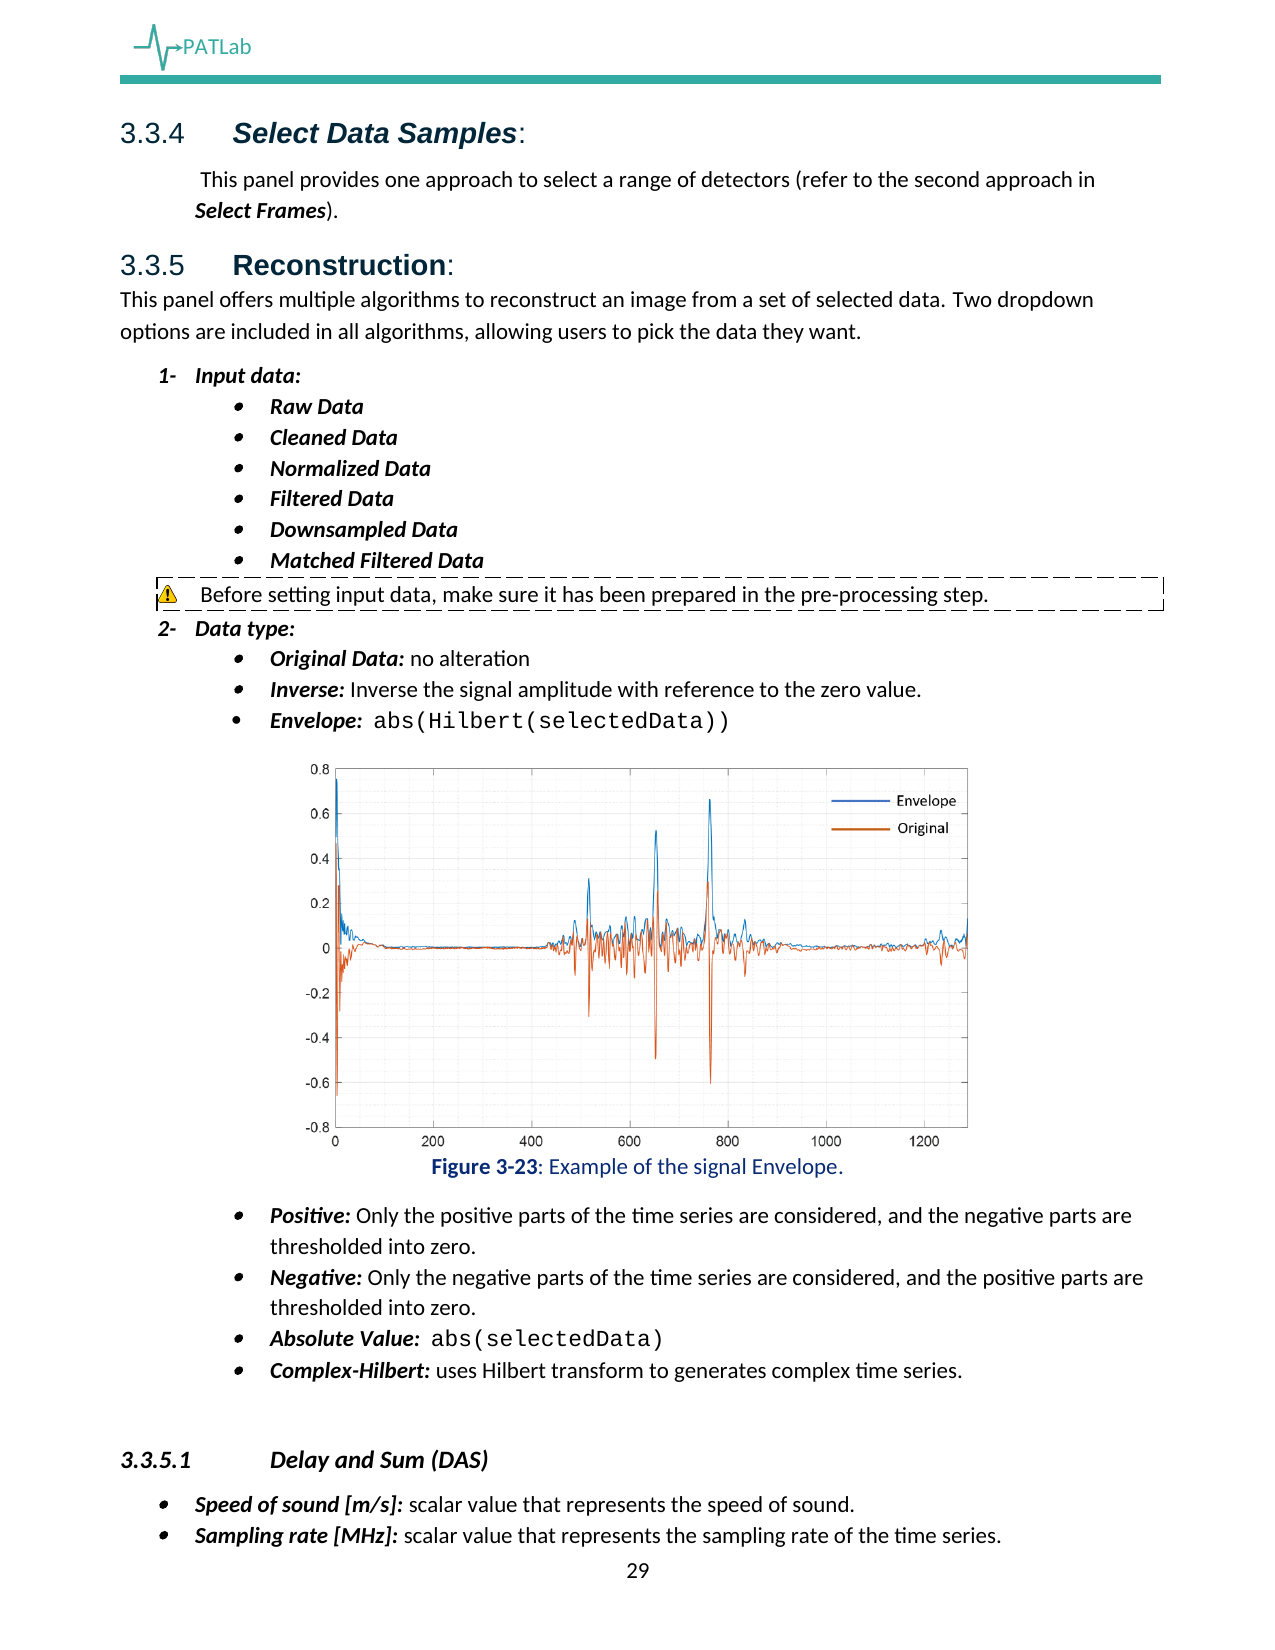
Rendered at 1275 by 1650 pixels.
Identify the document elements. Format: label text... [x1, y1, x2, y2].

list Positive: Only the positive parts of the time series are considered, and the negative parts are thresholded into zero. [232, 1201, 1155, 1260]
list Envelope: abs(Hilbert(selectedData)) [232, 706, 1155, 735]
list Input data: [157, 362, 1155, 390]
list Absolute Value: abs(selectedData) [232, 1324, 1155, 1353]
list Normalized Data [232, 454, 1155, 482]
picture [158, 585, 177, 603]
list Speed of sound [m/s]: scalar value that represents the speed of sound. [157, 1490, 1155, 1518]
list Filtered Data [232, 484, 1155, 513]
list This panel provides one approach to select a range of detectors (refer to the second approach in Select Frames). [195, 166, 1155, 224]
list Before setting input data, make sure it has been prepared in the pre-processing step. [158, 577, 1164, 611]
list Original Data: no alteration [232, 644, 1155, 672]
subtitle Reconstruction: [120, 248, 1155, 281]
subtitle Select Data Samples: [120, 116, 1155, 150]
list Cleaned Data [232, 423, 1155, 451]
list Complex-Hilbert: uses Hilbert transform to generates complex time series. [232, 1356, 1155, 1384]
picture [303, 758, 972, 1149]
list Negative: Only the negative parts of the time series are considered, and the positive parts are thresholded into zero. [232, 1263, 1155, 1322]
list Downsampled Data [232, 515, 1155, 543]
list Inverse: Inverse the signal amplitude with reference to the zero value. [232, 675, 1155, 703]
list Sampling rate [MHz]: scalar value that represents the sampling rate of the time series. [157, 1521, 1155, 1549]
subtitle Delay and Sum (DAS) [120, 1444, 1155, 1475]
text This panel offers multiple algorithms to reconstruct an image from a set of selected data. Two dropdown options are included in all algorithms, allowing users to pick the data they want. [120, 285, 1155, 345]
picture [133, 23, 191, 72]
list Data type: [157, 614, 1155, 642]
list Matched Filtered Data [232, 546, 1155, 574]
list Raw Data [232, 392, 1155, 420]
